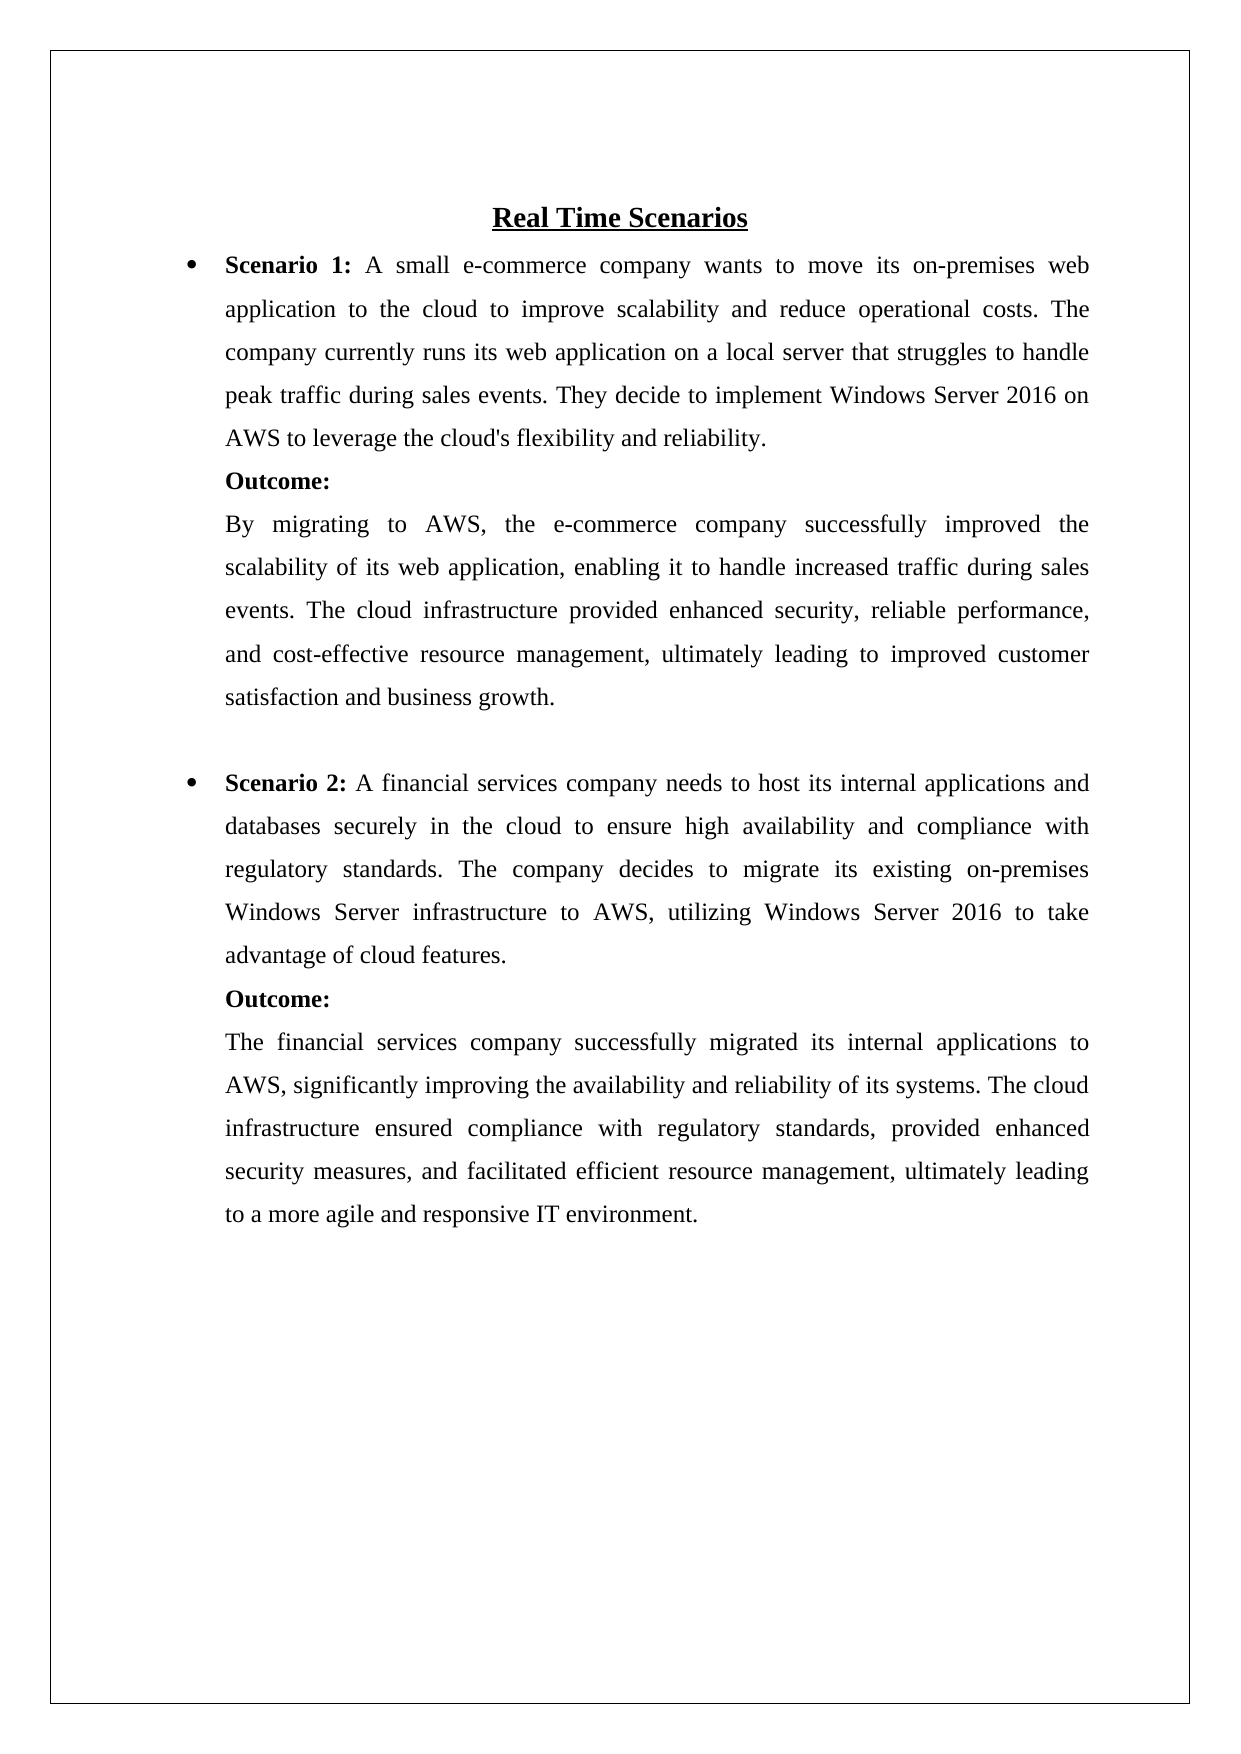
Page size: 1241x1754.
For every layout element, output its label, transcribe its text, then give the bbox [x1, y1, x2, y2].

list Outcome: [225, 984, 1090, 1012]
list Scenario 2: A financial services company needs to host its internal applications and databases securely in the cloud to ensure high availability and compliance with regulatory standards. The company decides to migrate its existing on-premises Windows Server infrastructure to AWS, utilizing Windows Server 2016 to take advantage of cloud features. [187, 768, 1090, 969]
text Real Time Scenarios [150, 200, 1090, 234]
list Scenario 1: A small e-commerce company wants to move its on-premises web application to the cloud to improve scalability and reduce operational costs. The company currently runs its web application on a local server that struggles to handle peak traffic during sales events. They decide to implement Windows Server 2016 on AWS to leverage the cloud's flexibility and reliability. [187, 251, 1090, 452]
list The financial services company successfully migrated its internal applications to AWS, significantly improving the availability and reliability of its systems. The cloud infrastructure ensured compliance with regulatory standards, provided enhanced security measures, and facilitated efficient resource management, ultimately leading to a more agile and responsive IT environment. [225, 1027, 1090, 1228]
list By migrating to AWS, the e-commerce company successfully improved the scalability of its web application, enabling it to handle increased traffic during sales events. The cloud infrastructure provided enhanced security, reliable performance, and cost-effective resource management, ultimately leading to improved customer satisfaction and business growth. [225, 509, 1090, 711]
list Outcome: [225, 466, 1090, 495]
